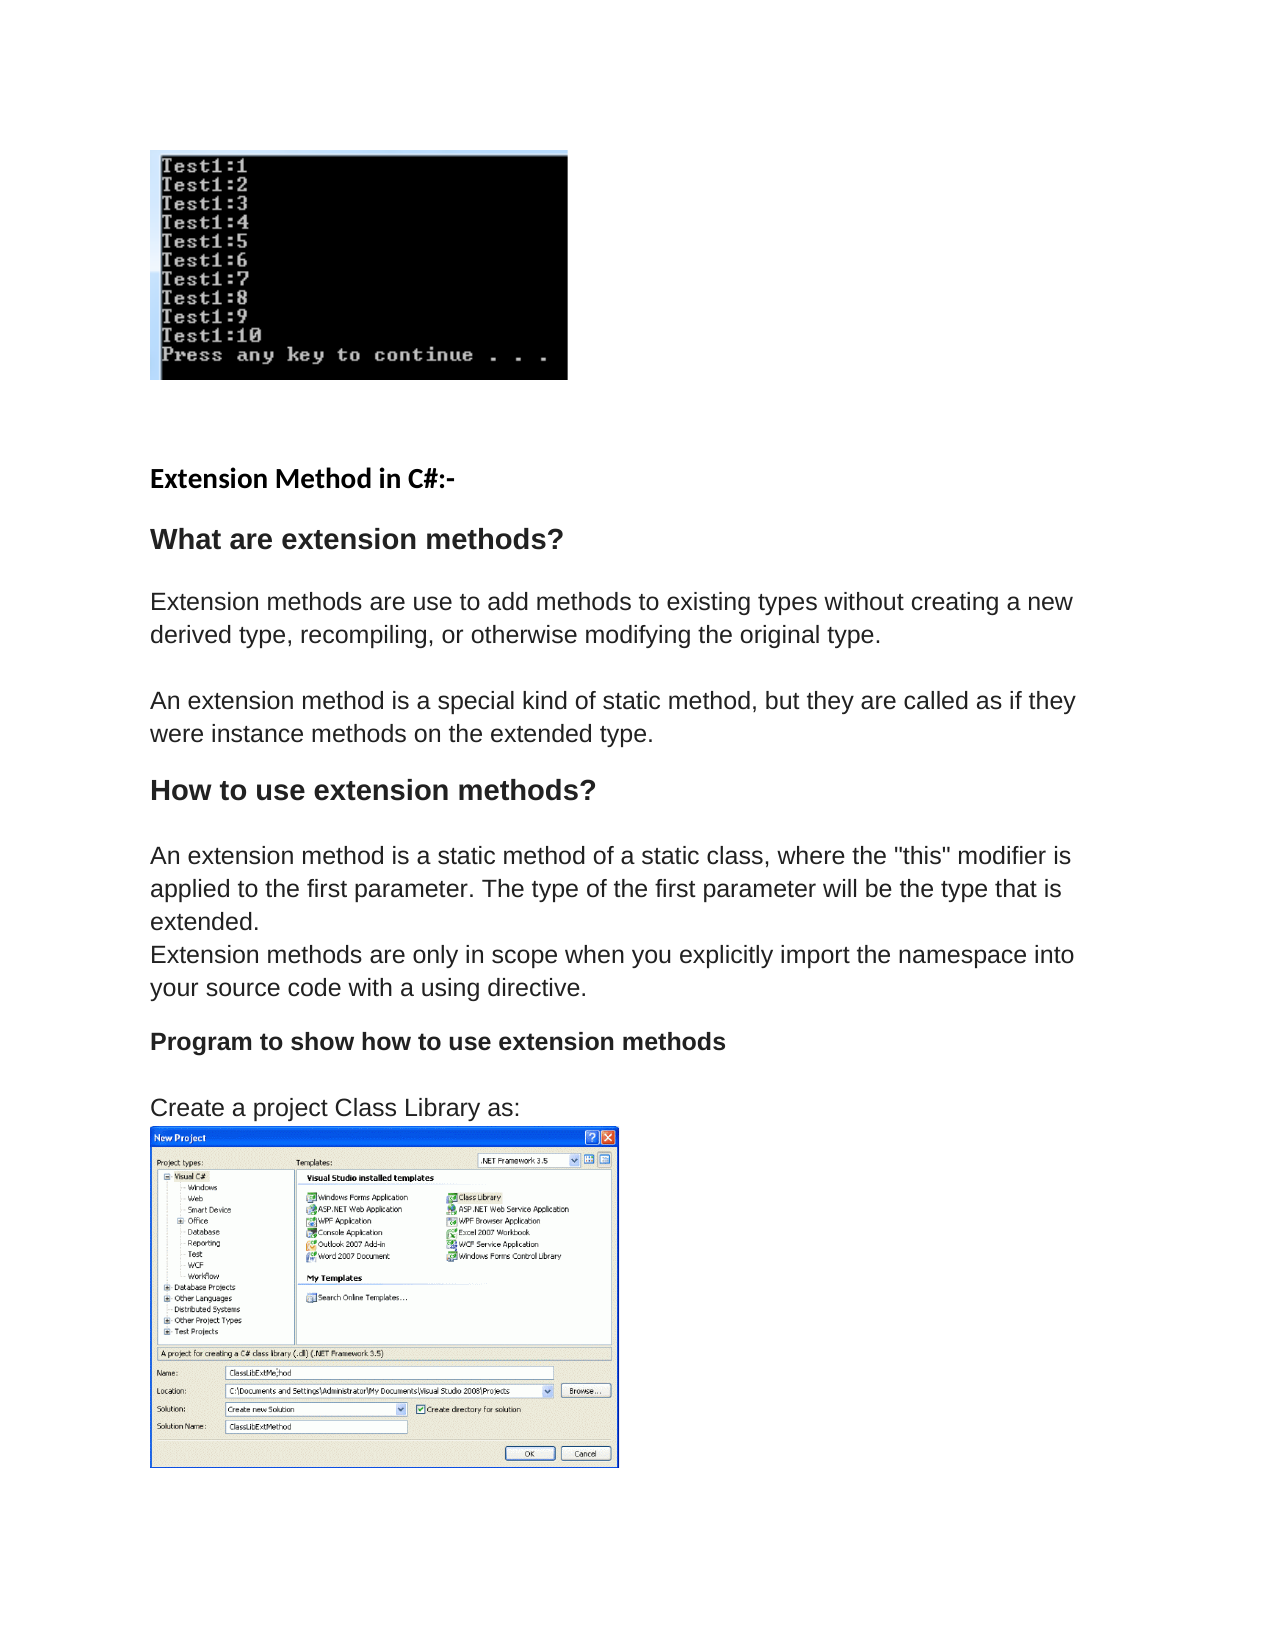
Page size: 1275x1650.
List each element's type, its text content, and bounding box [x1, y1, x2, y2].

text What are extension methods? Extension methods are use to add methods to existing types without creating a new derived type, recompiling, or otherwise modifying the original type. An extension method is a special kind of static method, but they are called as if they were instance methods on the extended type. [150, 522, 1125, 748]
text How to use extension methods? An extension method is a static method of a static class, where the "this" modifier is applied to the first parameter. The type of the first parameter will be the type that is extended. Extension methods are only in scope when you explicitly import the namespace into your source code with a using directive. [150, 773, 1125, 1002]
picture [150, 150, 568, 380]
picture [150, 1126, 620, 1468]
text Extension Method in C#:- [150, 460, 1125, 496]
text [150, 1027, 1125, 1495]
